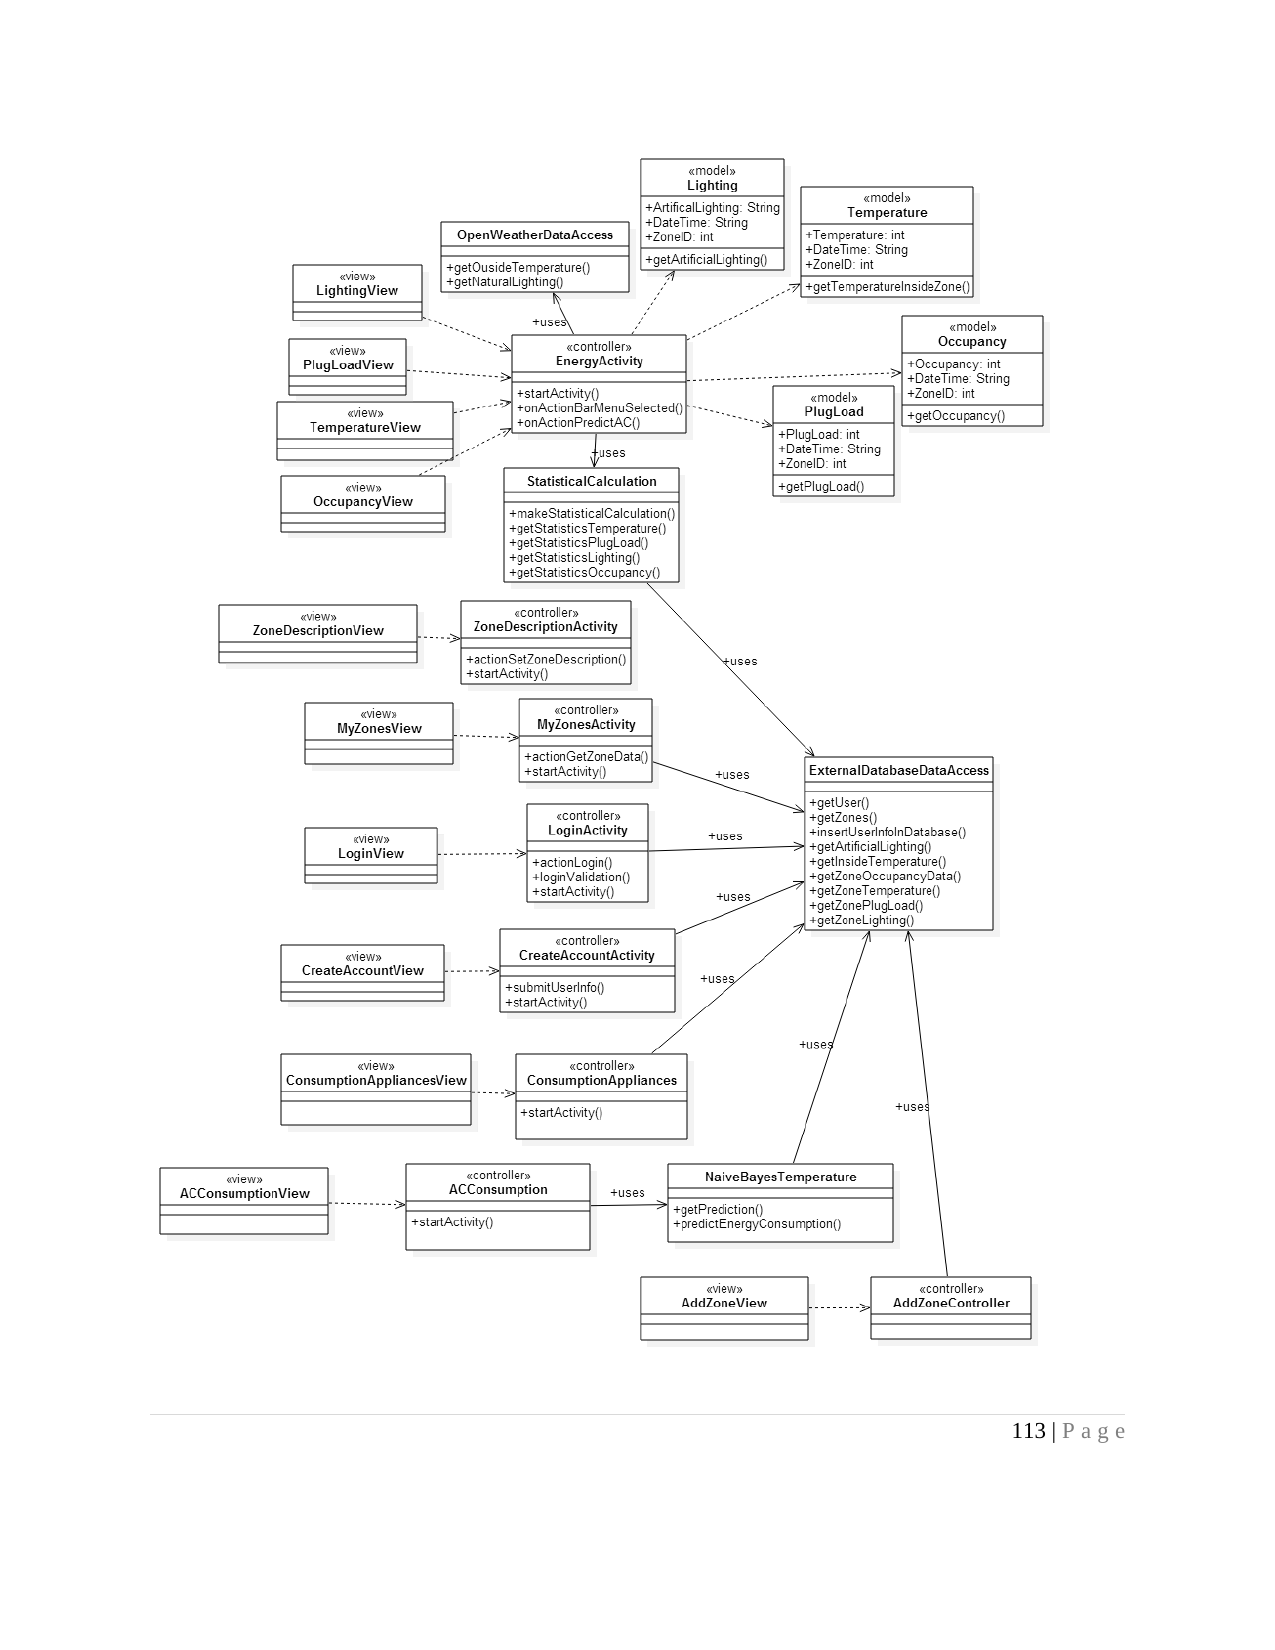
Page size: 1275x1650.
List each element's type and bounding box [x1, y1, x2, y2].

picture [150, 150, 1052, 1349]
